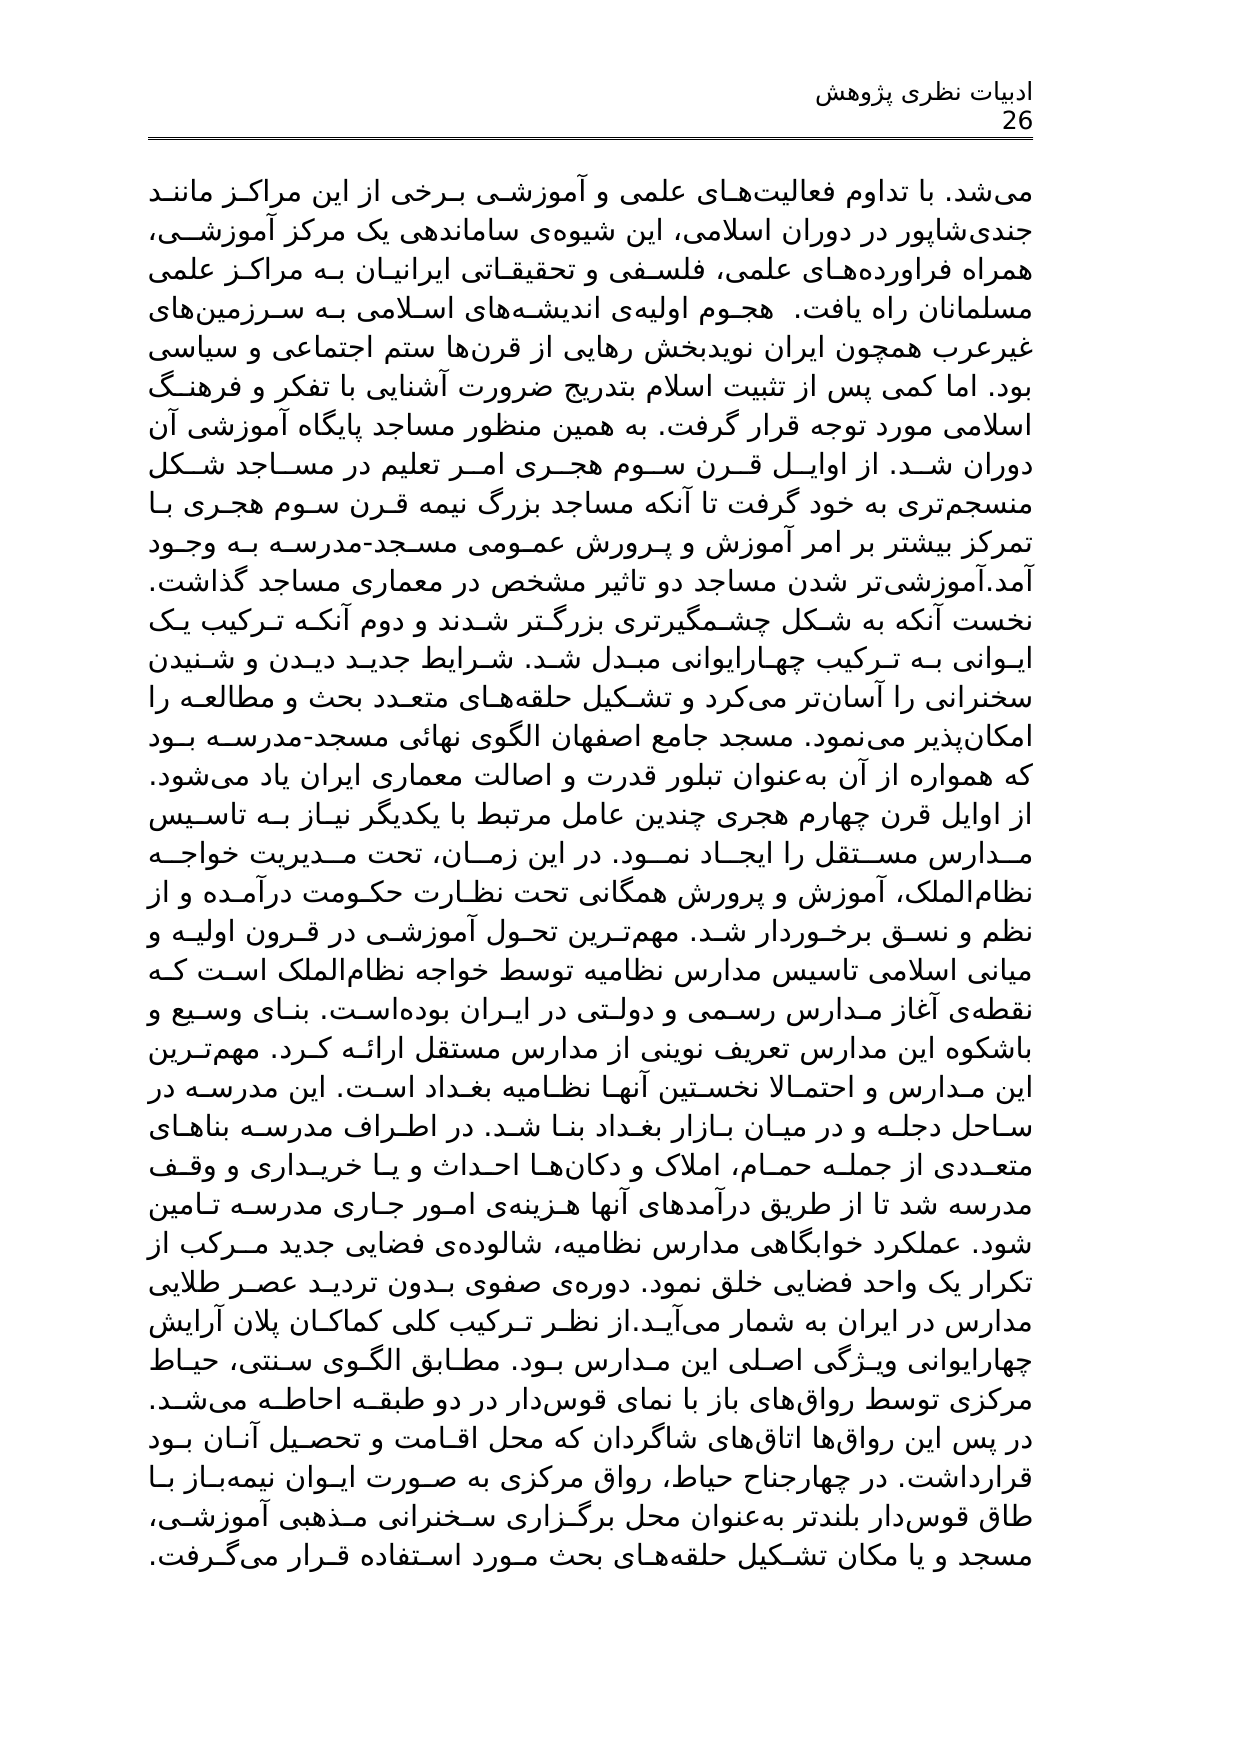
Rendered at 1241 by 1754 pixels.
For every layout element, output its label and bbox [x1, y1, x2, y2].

text [148, 174, 1033, 1572]
